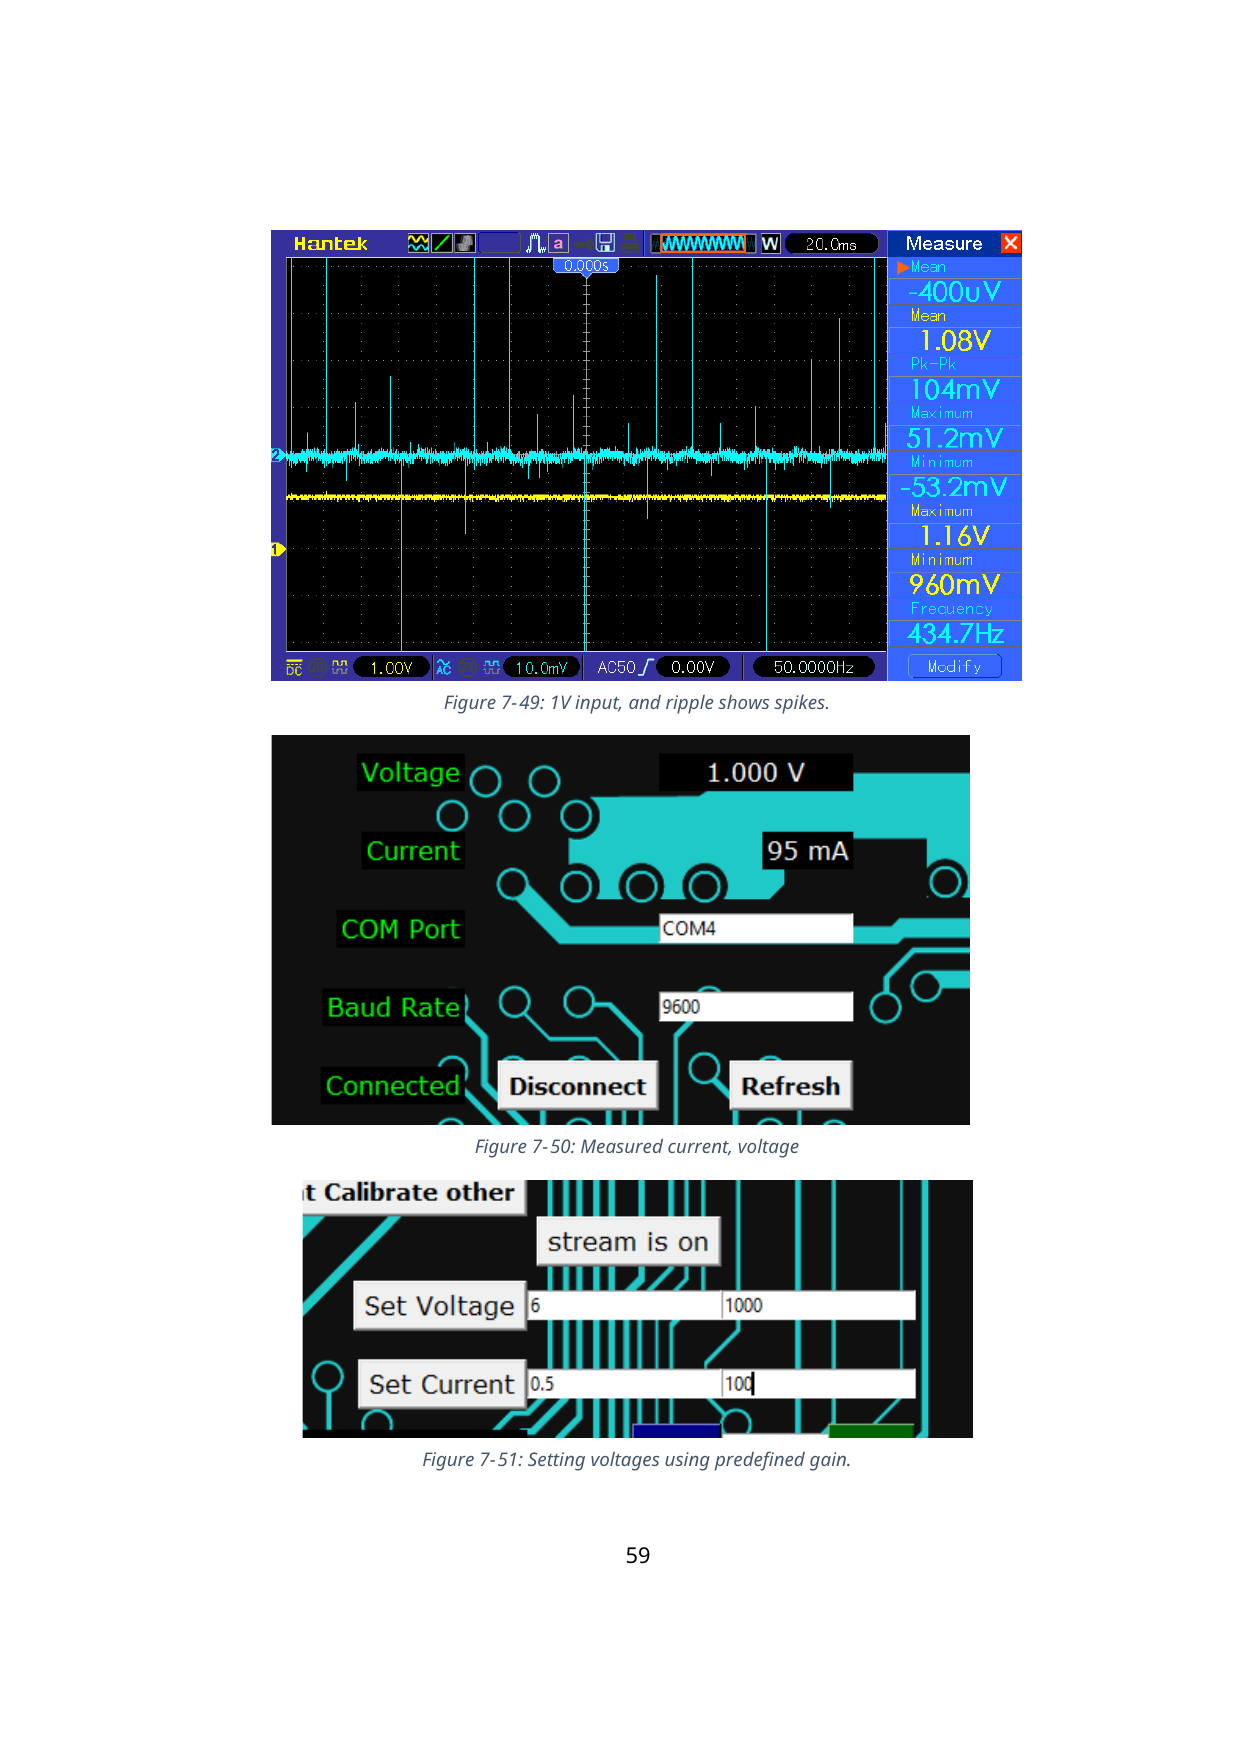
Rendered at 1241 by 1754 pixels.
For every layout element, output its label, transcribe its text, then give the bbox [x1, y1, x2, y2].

picture [271, 735, 970, 1125]
picture [271, 230, 1022, 681]
picture [302, 1180, 973, 1438]
